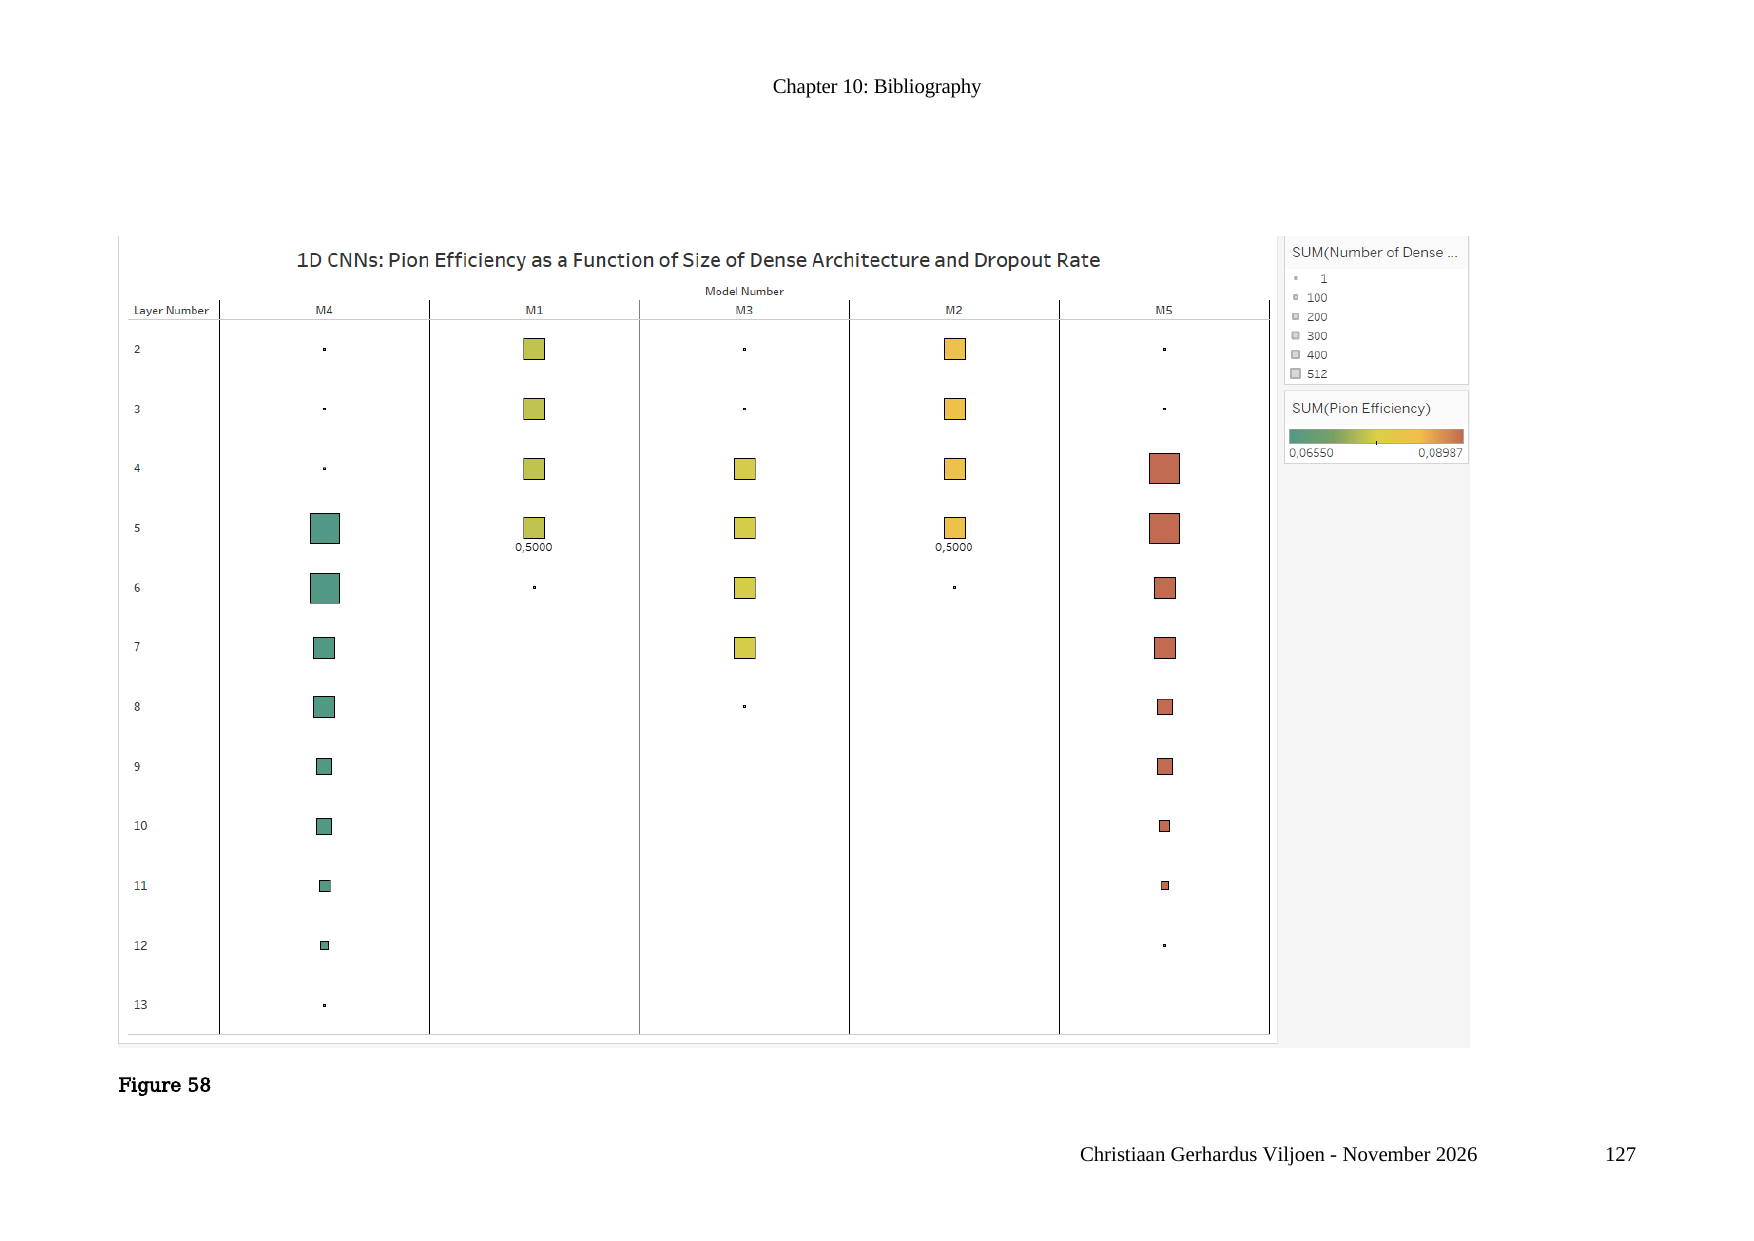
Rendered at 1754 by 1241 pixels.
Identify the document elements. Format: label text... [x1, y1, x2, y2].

text Figure 58 [118, 1073, 1636, 1095]
picture [118, 236, 1471, 1048]
